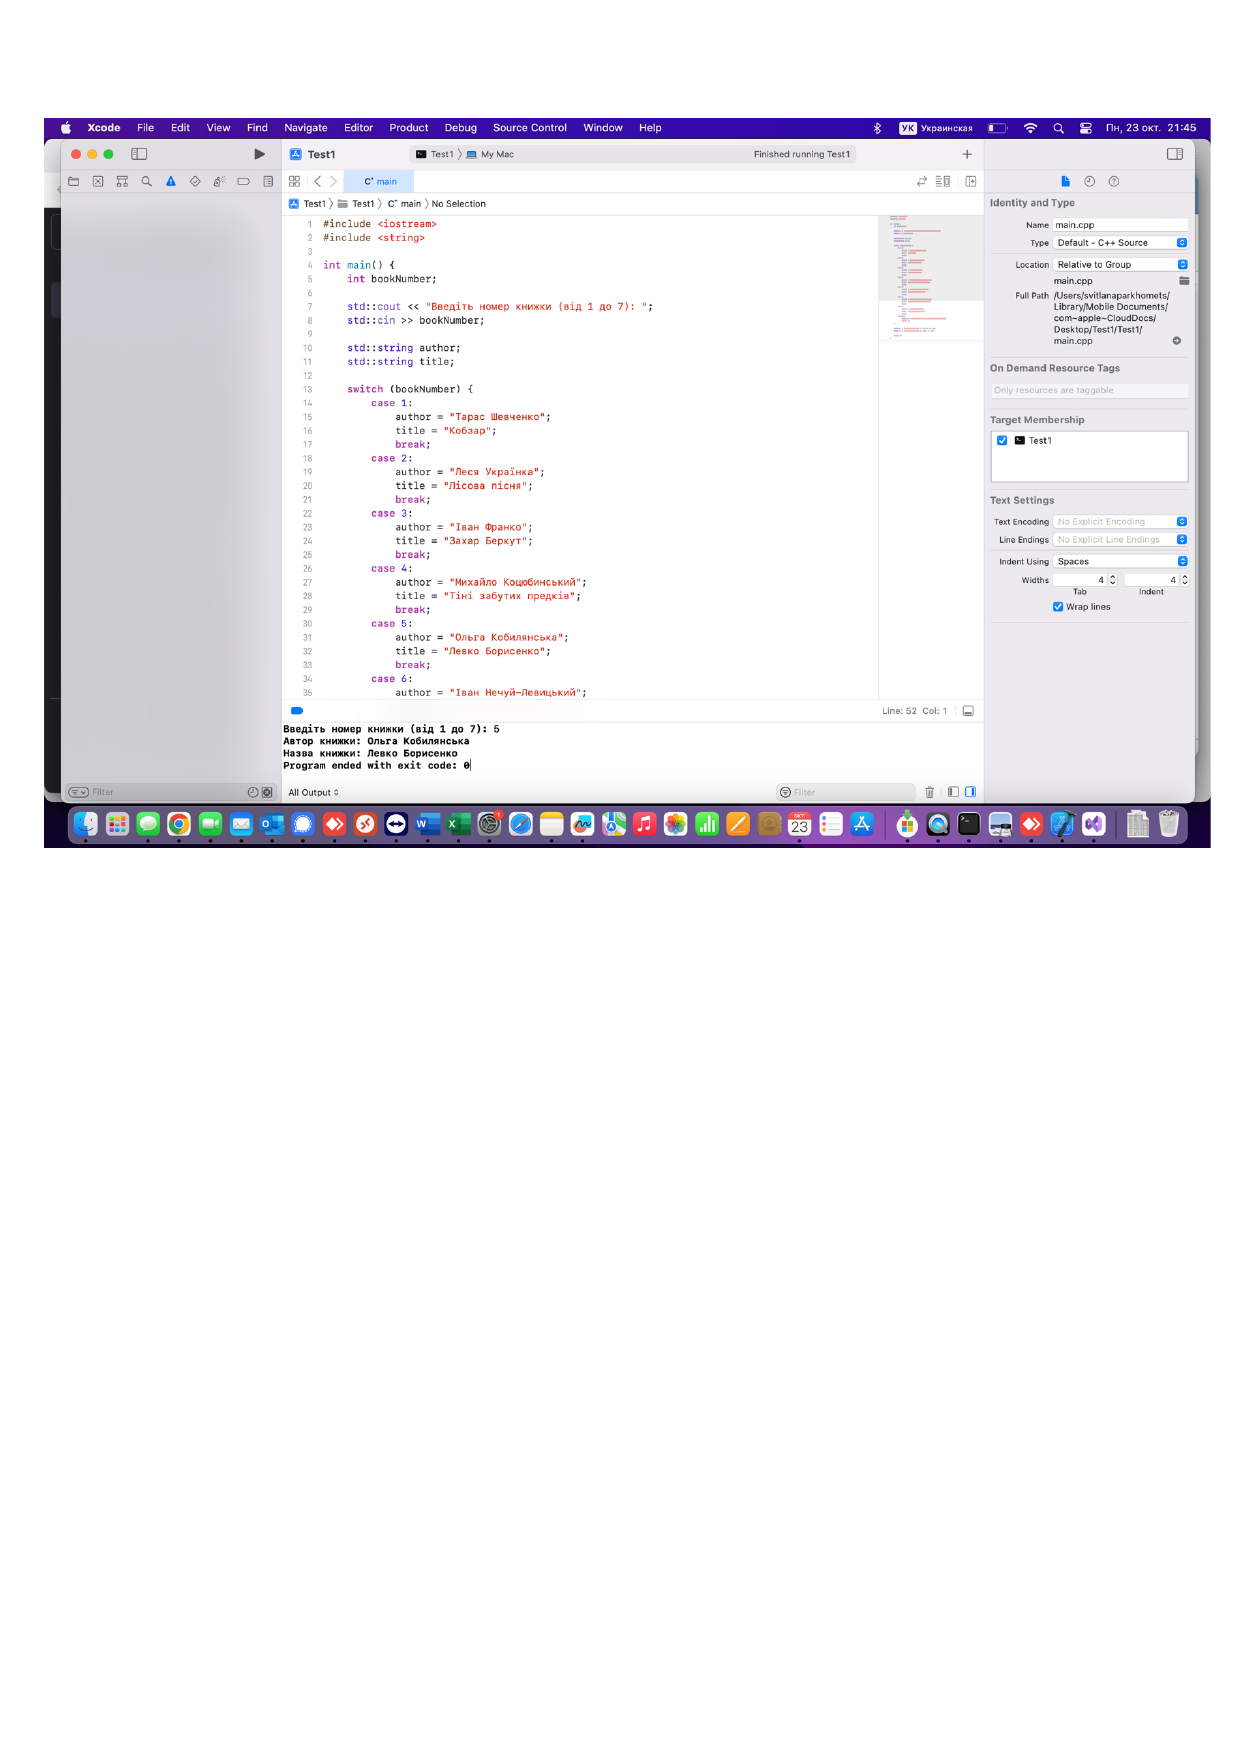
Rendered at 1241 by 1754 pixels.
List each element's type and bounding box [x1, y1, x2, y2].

picture [44, 118, 1211, 848]
